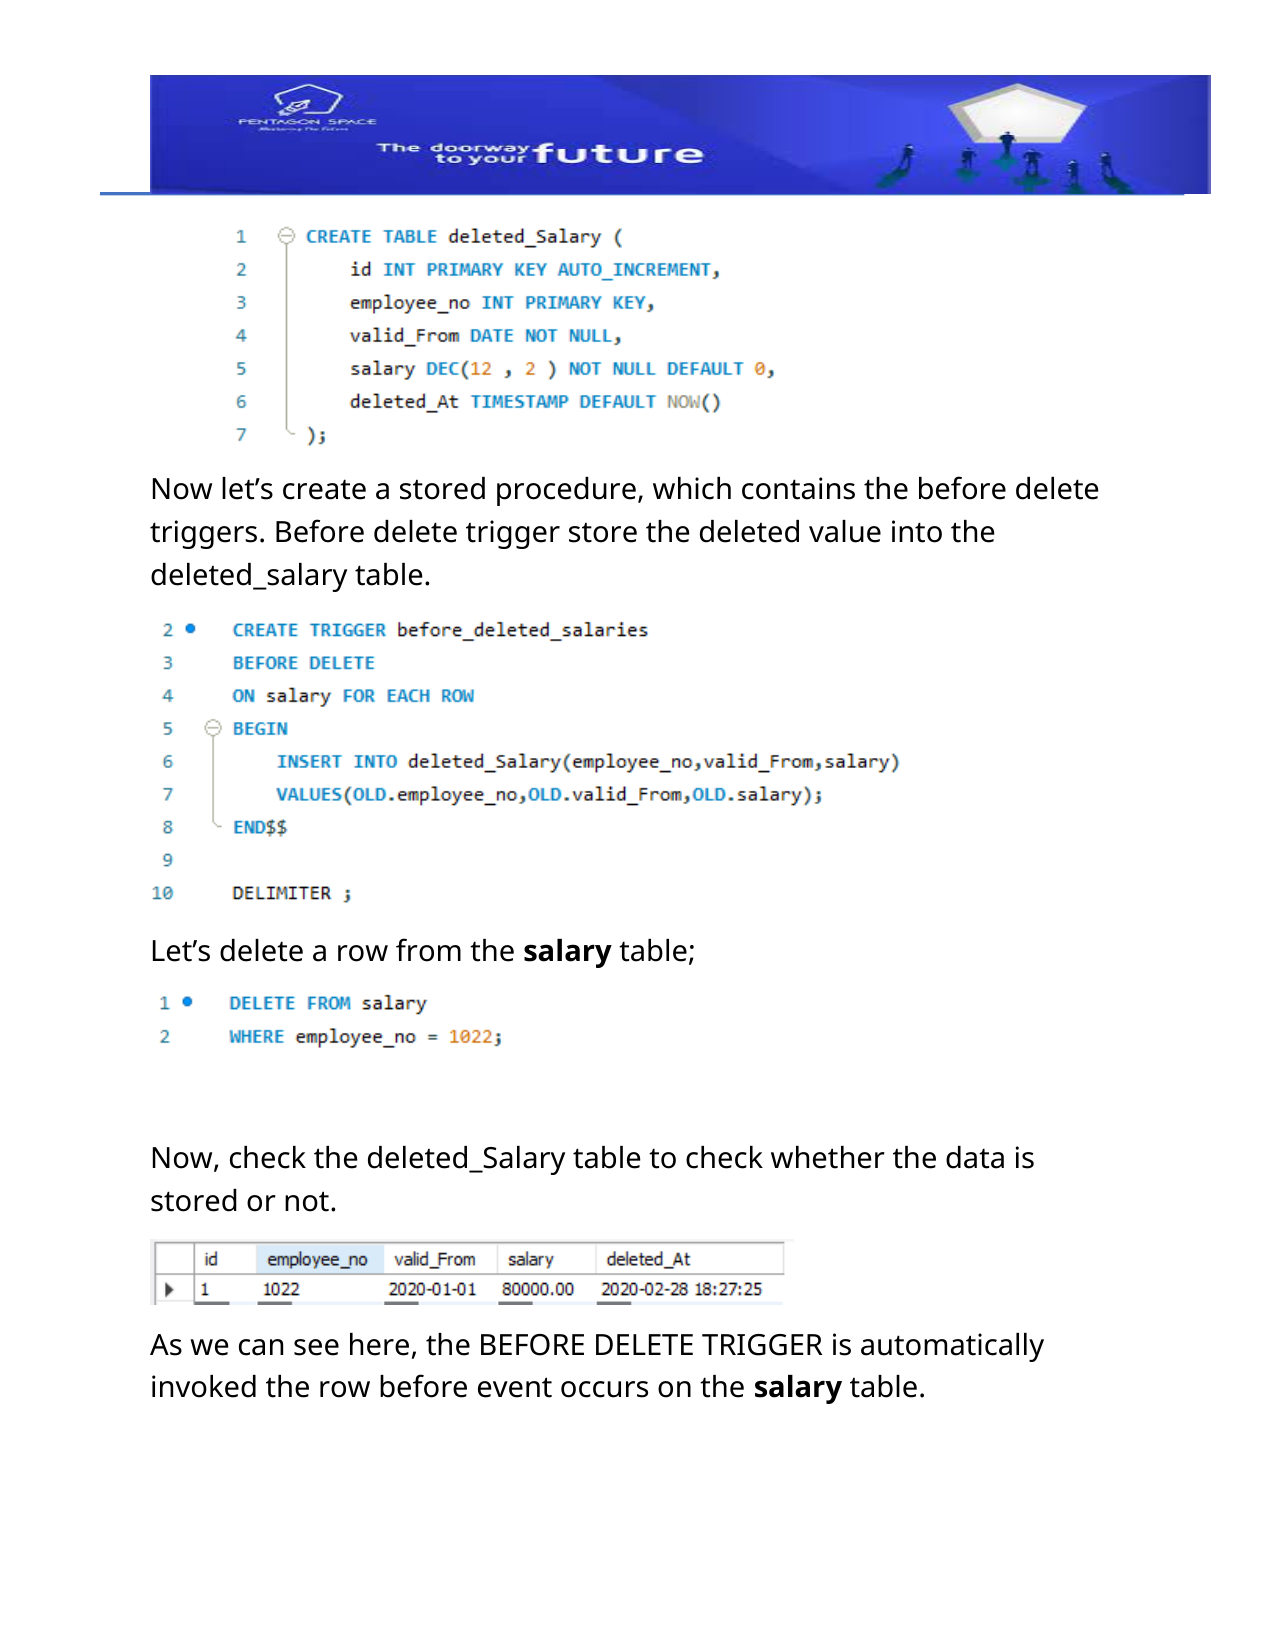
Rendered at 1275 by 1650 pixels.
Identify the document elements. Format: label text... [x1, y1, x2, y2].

picture [150, 613, 926, 912]
text Now let’s create a stored procedure, which contains the before delete triggers. Before delete trigger store the deleted value into the deleted_salary table. [150, 468, 1125, 593]
picture [150, 75, 1211, 194]
picture [150, 1239, 794, 1305]
text Now, check the deleted_Salary table to check whether the data is stored or not. [150, 1137, 1125, 1219]
text Let’s delete a row from the salary table; [150, 931, 1125, 970]
picture [150, 990, 514, 1059]
picture [225, 221, 780, 449]
text As we can see here, the BEFORE DELETE TRIGGER is automatically invoked the row before event occurs on the salary table. [150, 1324, 1125, 1406]
